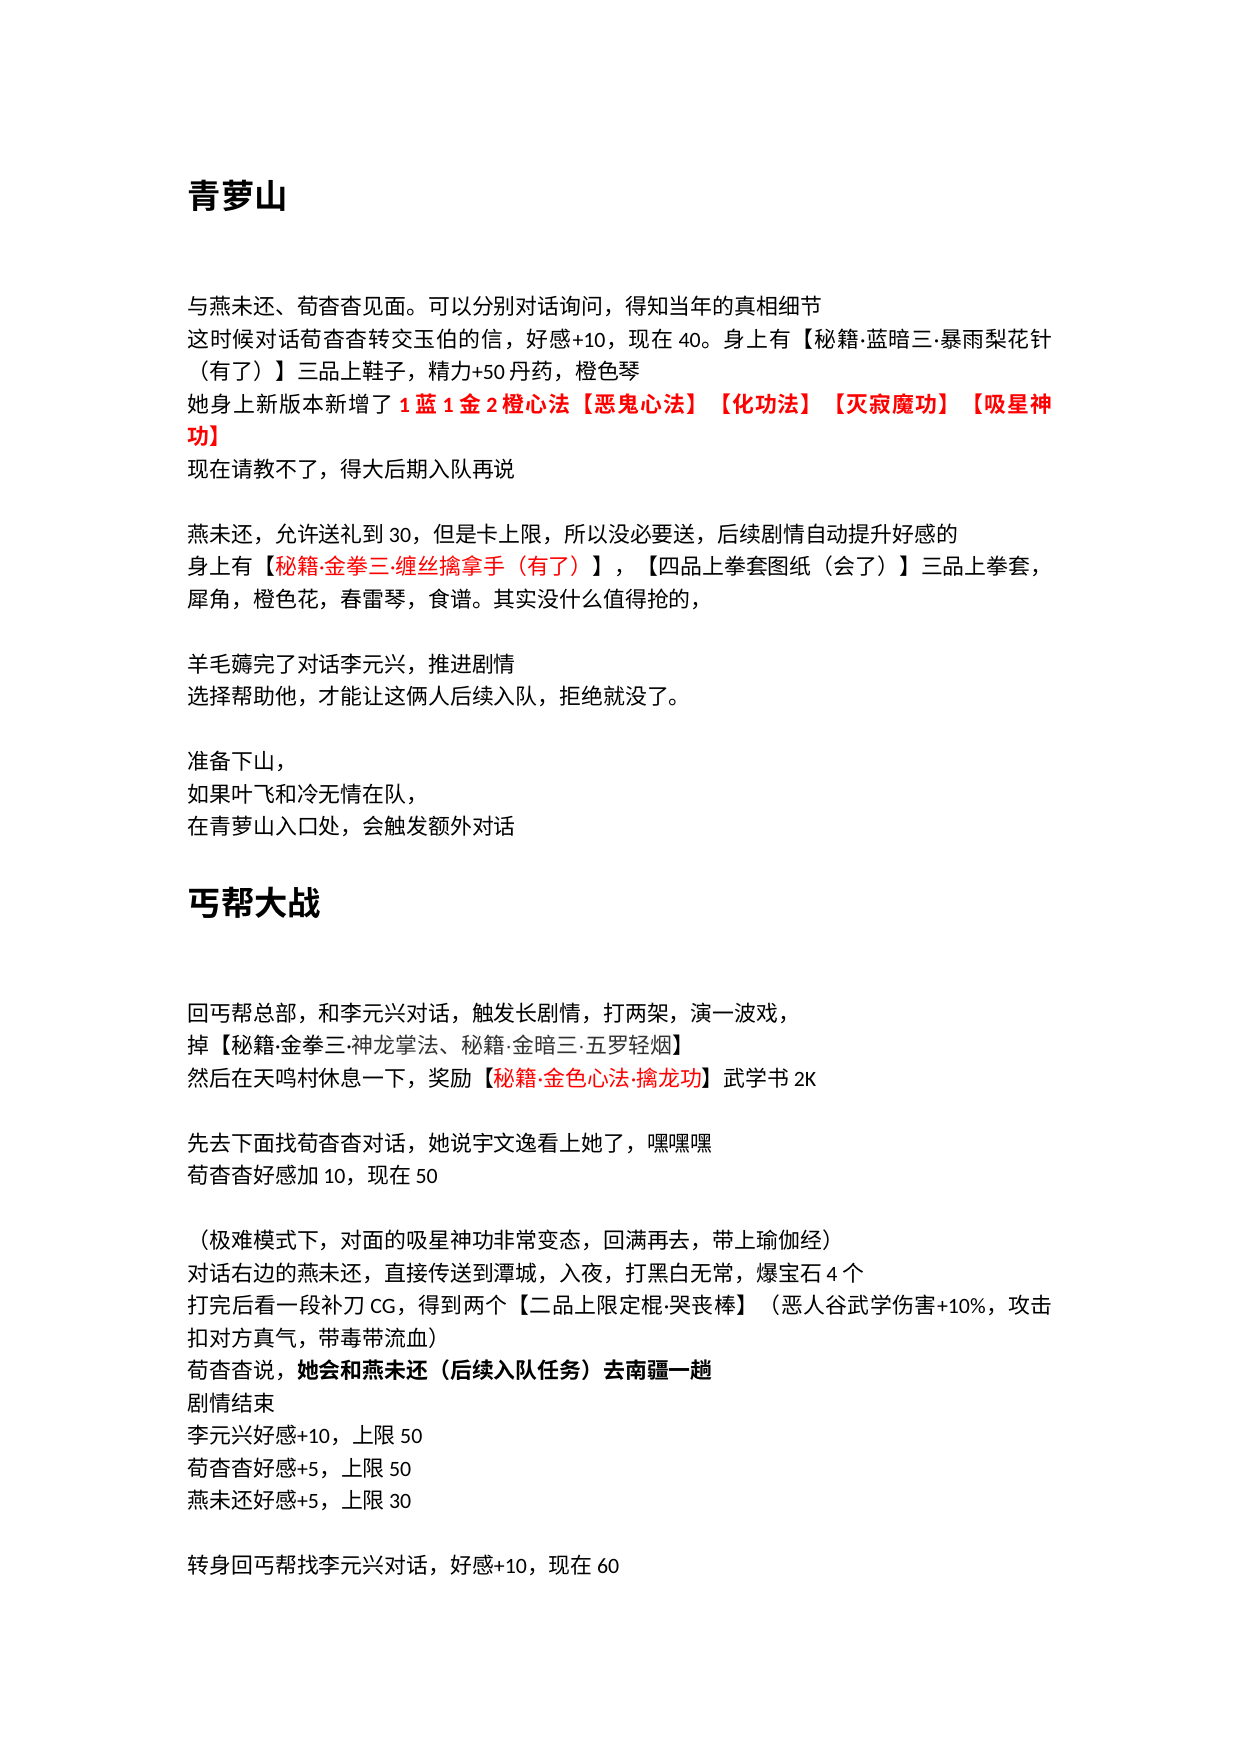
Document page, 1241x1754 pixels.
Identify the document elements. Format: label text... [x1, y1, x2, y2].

text 对话右边的燕未还，直接传送到潭城，入夜，打黑白无常，爆宝石4个 [187, 1255, 1053, 1288]
text 荀杳杳好感+5，上限50 [187, 1450, 1053, 1483]
text 燕未还好感+5，上限30 [187, 1483, 1053, 1515]
text 身上有【秘籍·金拳三·缠丝擒拿手（有了）】，【四品上拳套图纸（会了）】三品上拳套，犀角，橙色花，春雷琴，食谱。其实没什么值得抢的， [187, 549, 1053, 614]
text 荀杳杳说，她会和燕未还（后续入队任务）去南疆一趟 [187, 1353, 1053, 1385]
text 准备下山， [187, 744, 1053, 776]
text 在青萝山入口处，会触发额外对话 [187, 809, 1053, 841]
text 选择帮助他，才能让这俩人后续入队，拒绝就没了。 [187, 679, 1053, 711]
text 荀杳杳好感加10，现在50 [187, 1158, 1053, 1190]
text 李元兴好感+10，上限50 [187, 1418, 1053, 1450]
text 掉【秘籍·金拳三·神龙掌法、秘籍·金暗三·五罗轻烟】 [672, 1028, 1053, 1060]
text 现在请教不了，得大后期入队再说 [187, 451, 1053, 484]
subtitle 青萝山 [187, 162, 1053, 227]
text 剧情结束 [187, 1385, 1053, 1418]
text 她身上新版本新增了1蓝1金2橙心法【恶鬼心法】【化功法】【灭寂魔功】【吸星神功】 [187, 386, 1053, 451]
text 掉【秘籍·金拳三·神龙掌法、秘籍·金暗三·五罗轻烟】 [187, 1028, 352, 1060]
text 羊毛薅完了对话李元兴，推进剧情 [187, 646, 1053, 679]
text 然后在天鸣村休息一下，奖励【秘籍·金色心法·擒龙功】武学书2K [187, 1060, 1053, 1093]
text 如果叶飞和冷无情在队， [187, 776, 1053, 809]
text 先去下面找荀杳杳对话，她说宇文逸看上她了，嘿嘿嘿 [187, 1125, 1053, 1158]
text 回丐帮总部，和李元兴对话，触发长剧情，打两架，演一波戏， [187, 995, 1053, 1028]
text 这时候对话荀杳杳转交玉伯的信，好感+10，现在40。身上有【秘籍·蓝暗三·暴雨梨花针（有了）】三品上鞋子，精力+50丹药，橙色琴 [187, 321, 1053, 386]
text 打完后看一段补刀CG，得到两个【二品上限定棍·哭丧棒】（恶人谷武学伤害+10%，攻击扣对方真气，带毒带流血） [187, 1288, 1053, 1353]
text （极难模式下，对面的吸星神功非常变态，回满再去，带上瑜伽经） [187, 1223, 1053, 1255]
subtitle 丐帮大战 [187, 868, 1053, 933]
text 与燕未还、荀杳杳见面。可以分别对话询问，得知当年的真相细节 [187, 289, 1053, 321]
text 转身回丐帮找李元兴对话，好感+10，现在60 [187, 1548, 1053, 1580]
text 燕未还，允许送礼到30，但是卡上限，所以没必要送，后续剧情自动提升好感的 [187, 516, 1053, 549]
